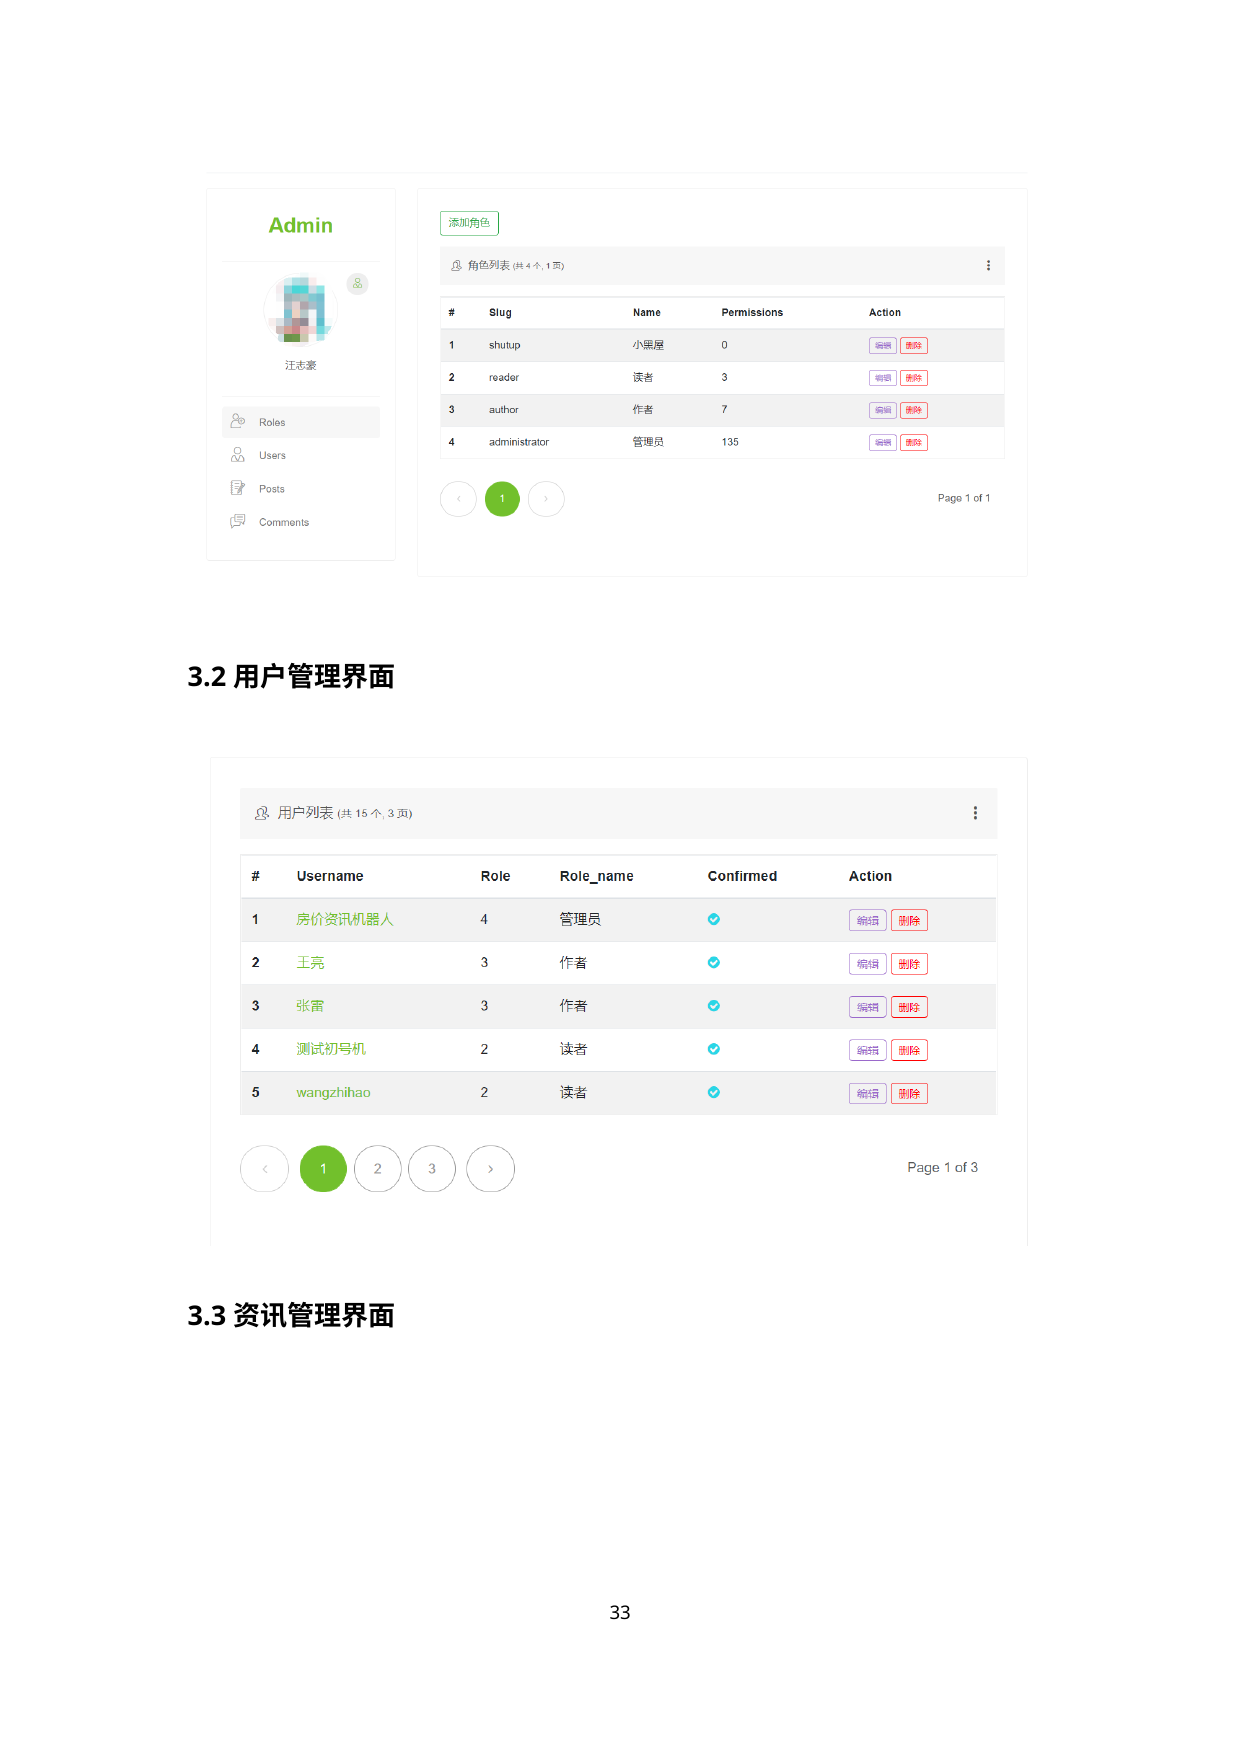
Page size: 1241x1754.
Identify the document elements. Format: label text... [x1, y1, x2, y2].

text 3.3 资讯管理界面 [187, 1281, 1053, 1346]
picture [187, 742, 1044, 1246]
picture [187, 172, 1044, 602]
text 3.2 用户管理界面 [187, 642, 1053, 707]
